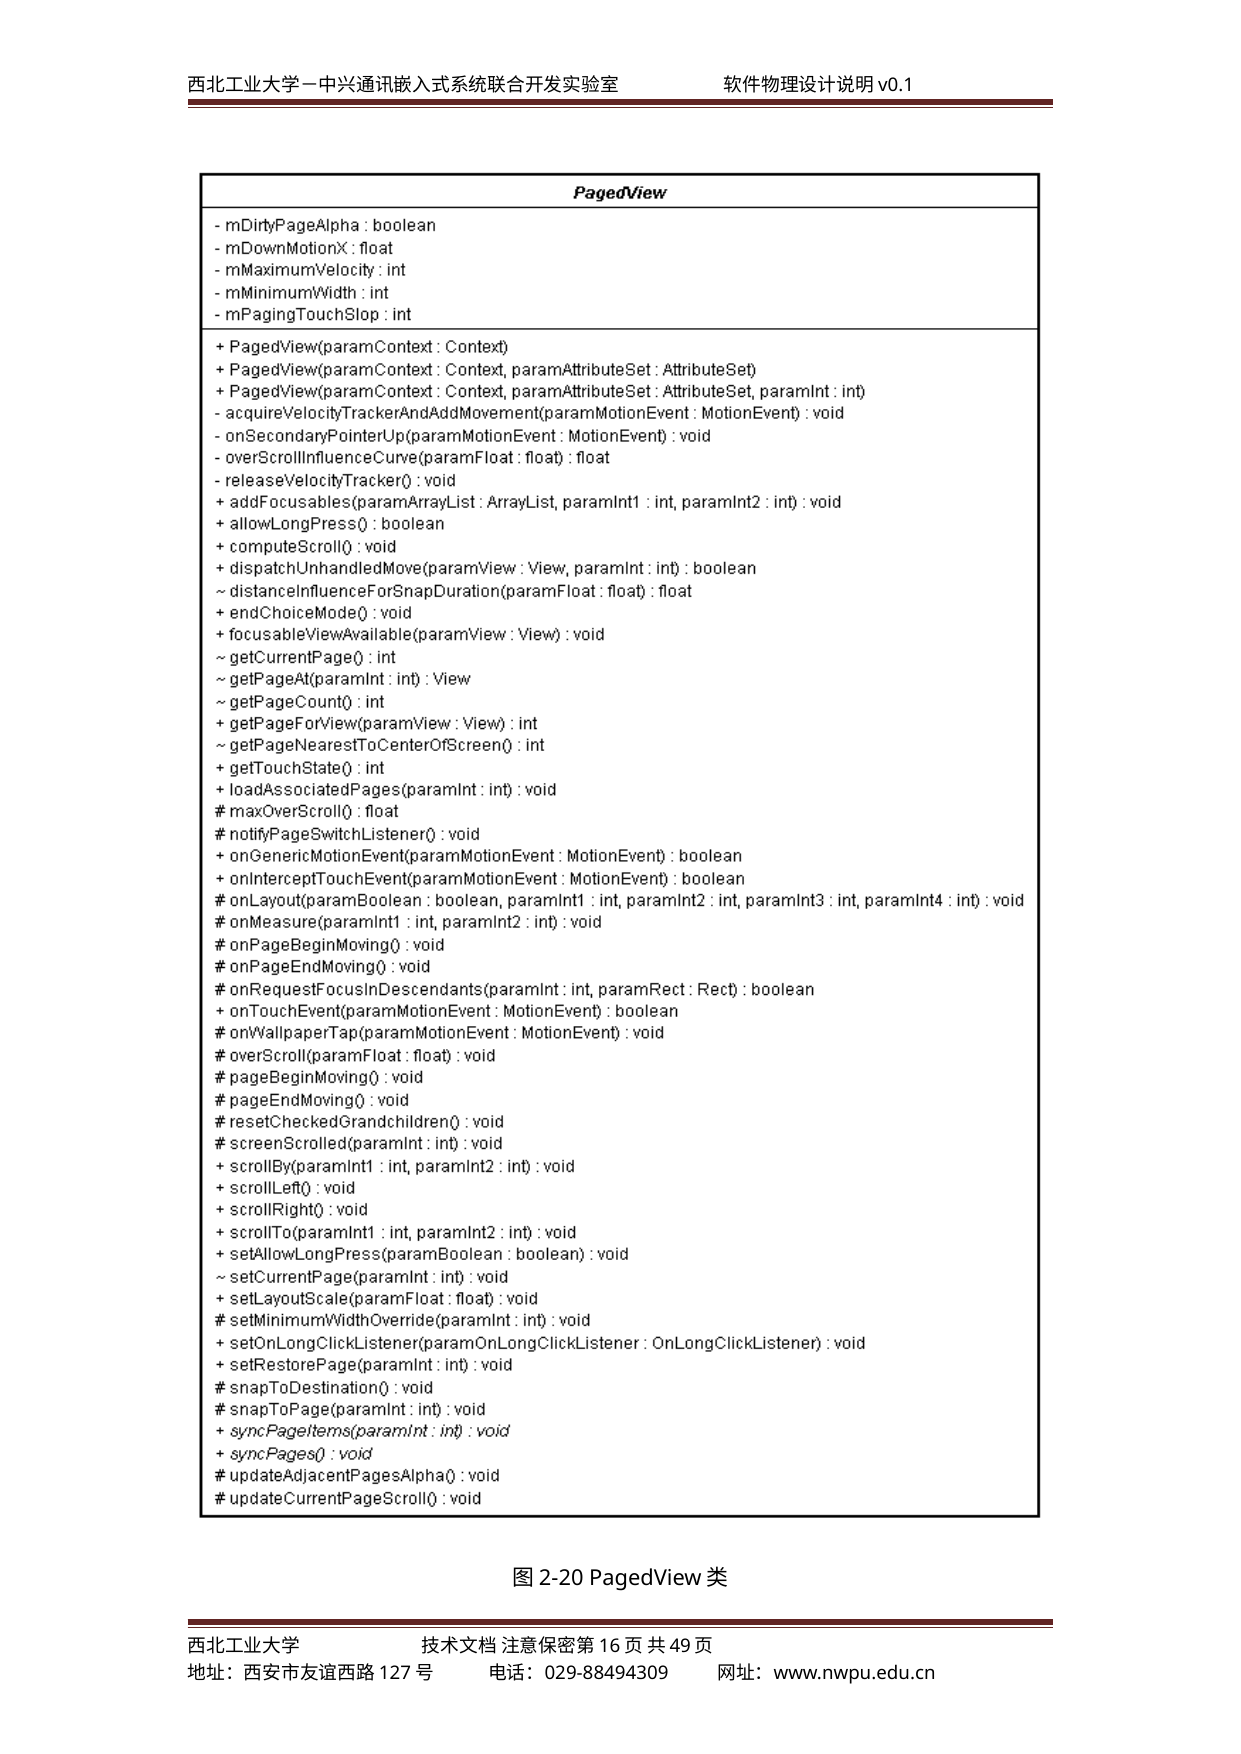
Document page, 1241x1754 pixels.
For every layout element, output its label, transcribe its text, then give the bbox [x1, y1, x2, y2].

text 图2-20 PagedView类 [187, 1559, 1053, 1592]
picture [187, 162, 1053, 1530]
